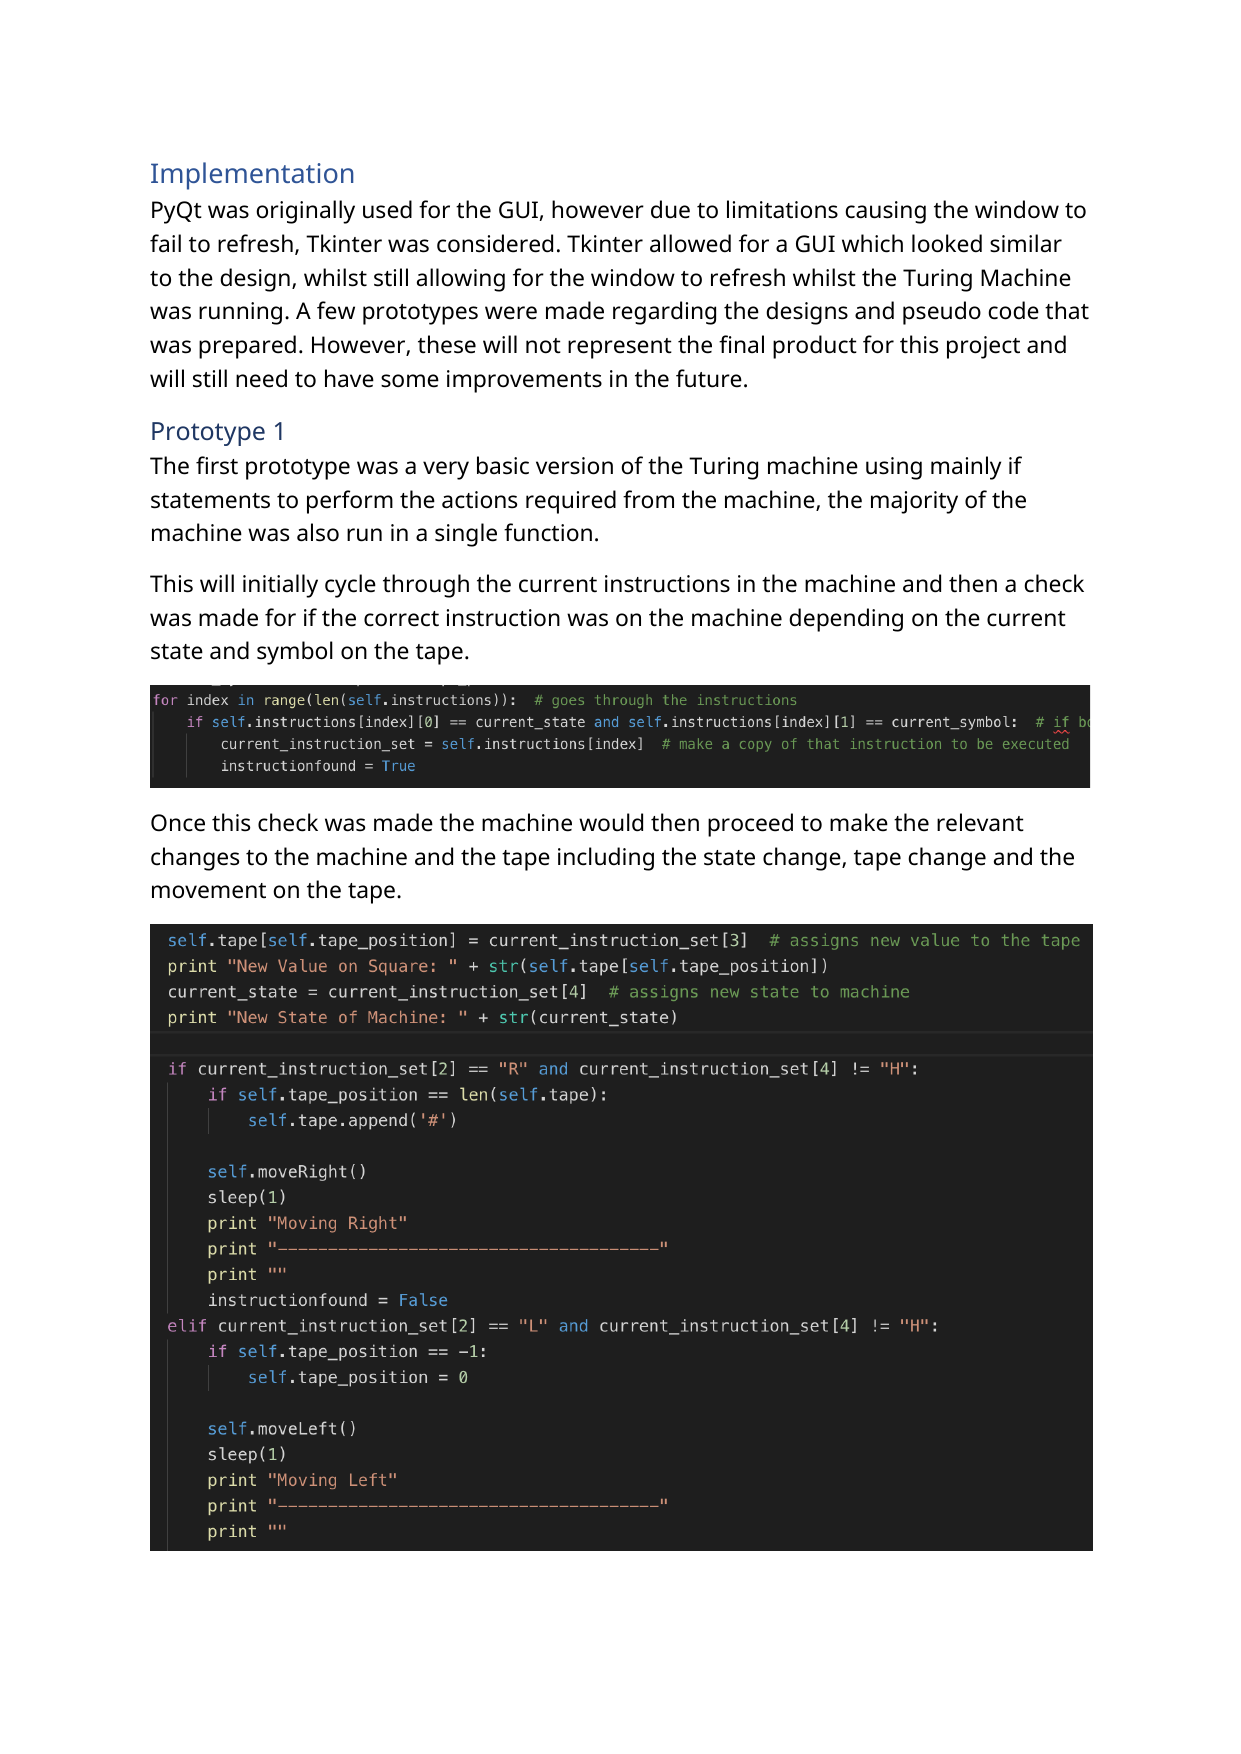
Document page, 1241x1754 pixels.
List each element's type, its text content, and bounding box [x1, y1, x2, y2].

subtitle Prototype 1 [150, 413, 1090, 447]
picture [150, 685, 1091, 788]
text The first prototype was a very basic version of the Turing machine using mainly if statements to perform the actions required from the machine, the majority of the machine was also run in a single function. [150, 450, 1090, 549]
subtitle Implementation [150, 154, 1090, 191]
text This will initially cycle through the current instructions in the machine and then a check was made for if the correct instruction was on the machine depending on the current state and symbol on the tape. [150, 568, 1090, 667]
picture [150, 924, 1093, 1551]
text PyQt was originally used for the GUI, however due to limitations causing the window to fail to refresh, Tkinter was considered. Tkinter allowed for a GUI which looked similar to the design, whilst still allowing for the window to refresh whilst the Turing Machine was running. A few prototypes were made regarding the designs and pseudo code that was prepared. However, these will not represent the final product for this project and will still need to have some improvements in the future. [150, 194, 1090, 394]
text Once this check was made the machine would then proceed to make the relevant changes to the machine and the tape including the state change, tape change and the movement on the tape. [150, 807, 1090, 906]
